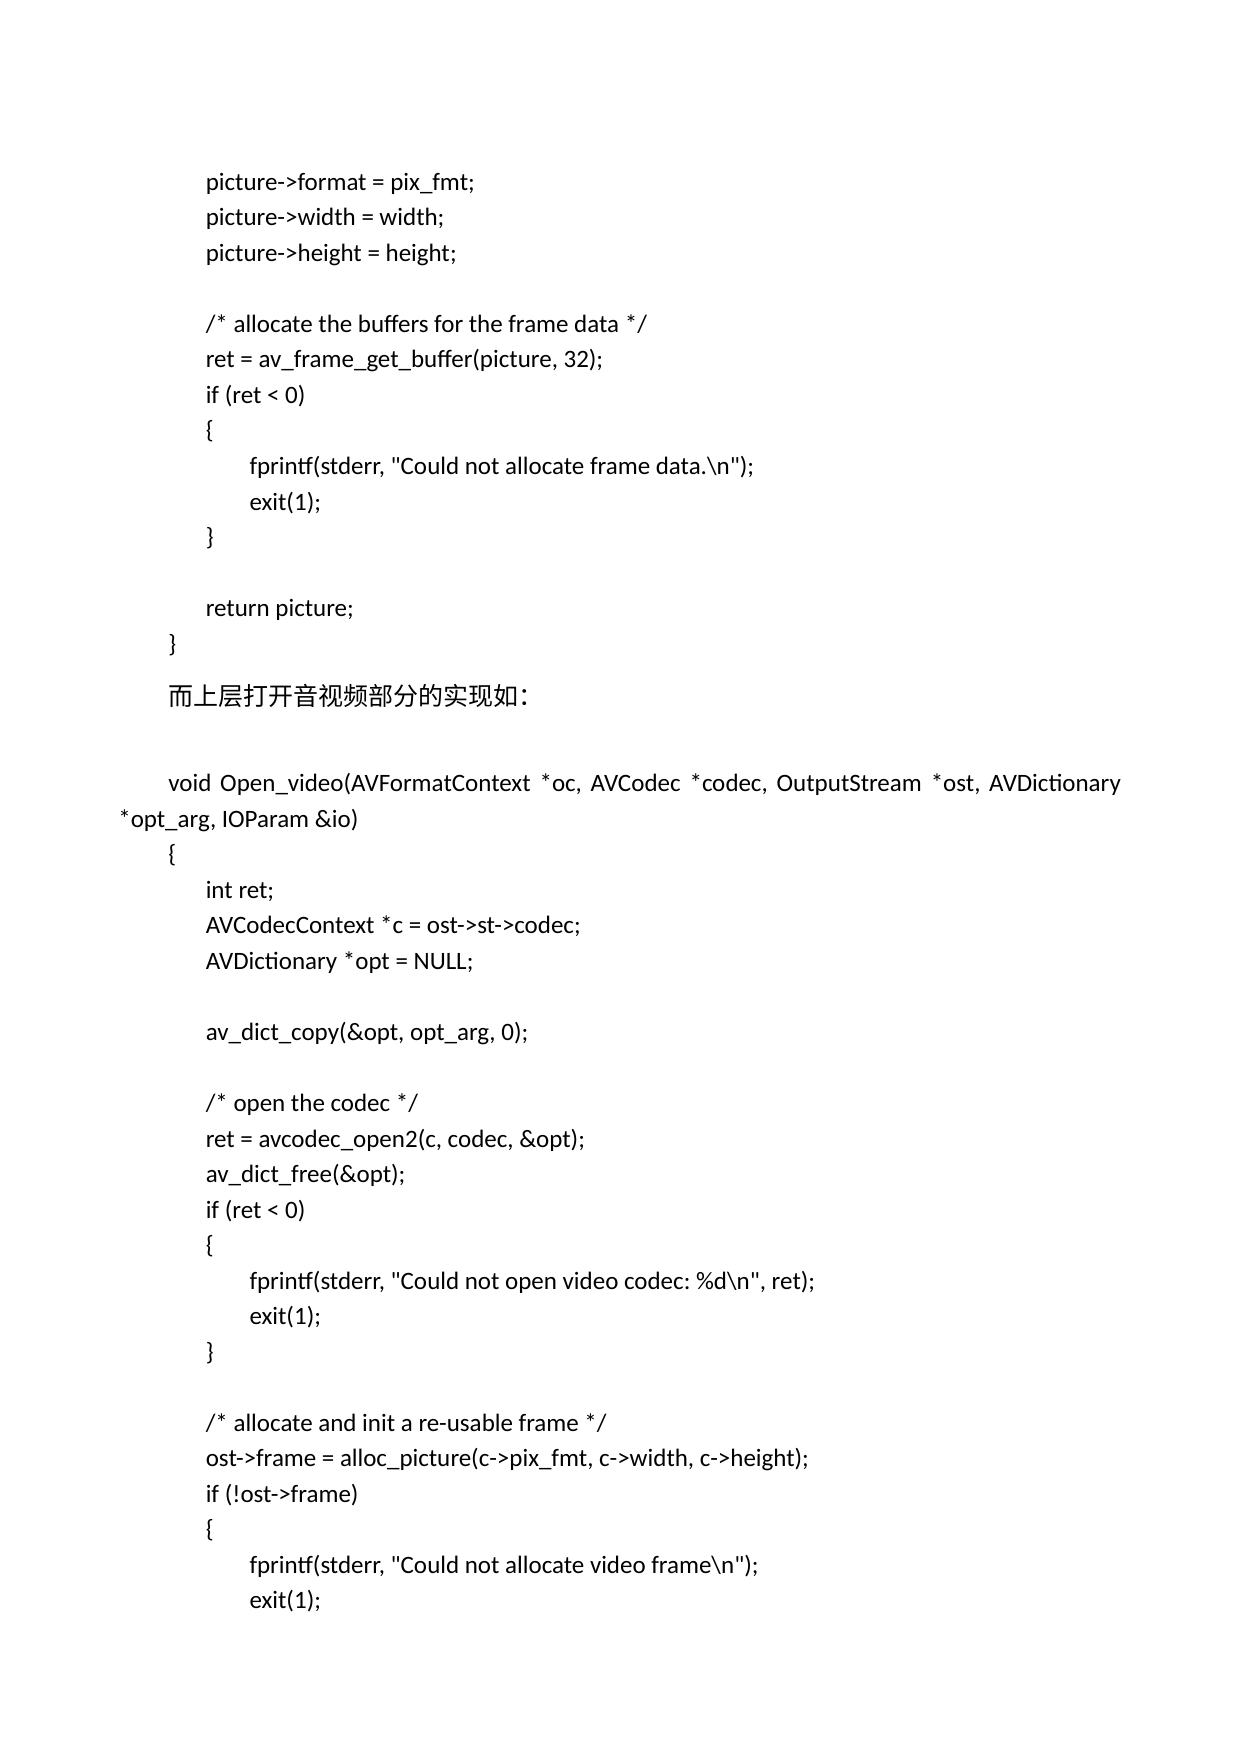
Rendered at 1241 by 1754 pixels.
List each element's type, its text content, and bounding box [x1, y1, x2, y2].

text AVDictionary *opt = NULL; [118, 944, 1122, 977]
text { [118, 414, 1122, 446]
text /* open the codec */ [118, 1086, 1122, 1119]
text { [118, 1512, 1122, 1545]
text ret = av_frame_get_buffer(picture, 32); [118, 343, 1122, 375]
text exit(1); [118, 485, 1122, 517]
text av_dict_copy(&opt, opt_arg, 0); [118, 1015, 1122, 1048]
text /* allocate the buffers for the frame data */ [118, 307, 1122, 339]
text } [118, 627, 1122, 659]
text { [118, 838, 1122, 870]
text void Open_video(AVFormatContext *oc, AVCodec *codec, OutputStream *ost, AVDictionary *opt_arg, IOParam &io) [118, 766, 1122, 834]
text ost->frame = alloc_picture(c->pix_fmt, c->width, c->height); [118, 1441, 1122, 1474]
text if (ret < 0) [118, 1193, 1122, 1225]
text } [118, 520, 1122, 553]
text av_dict_free(&opt); [118, 1157, 1122, 1190]
text { [118, 1228, 1122, 1261]
text fprintf(stderr, "Could not allocate frame data.\n"); [118, 449, 1122, 482]
text fprintf(stderr, "Could not allocate video frame\n"); [118, 1548, 1122, 1581]
text AVCodecContext *c = ost->st->codec; [118, 909, 1122, 941]
text if (!ost->frame) [118, 1477, 1122, 1509]
text fprintf(stderr, "Could not open video codec: %d\n", ret); [118, 1264, 1122, 1296]
text 而上层打开音视频部分的实现如： [118, 662, 1122, 727]
text exit(1); [118, 1299, 1122, 1332]
text } [118, 1335, 1122, 1367]
text if (ret < 0) [118, 378, 1122, 411]
text picture->format = pix_fmt; [118, 165, 1122, 197]
text return picture; [118, 591, 1122, 624]
text int ret; [118, 873, 1122, 906]
text picture->height = height; [118, 236, 1122, 268]
text /* allocate and init a re-usable frame */ [118, 1406, 1122, 1438]
text exit(1); [118, 1583, 1122, 1616]
text picture->width = width; [118, 201, 1122, 233]
text ret = avcodec_open2(c, codec, &opt); [118, 1122, 1122, 1154]
